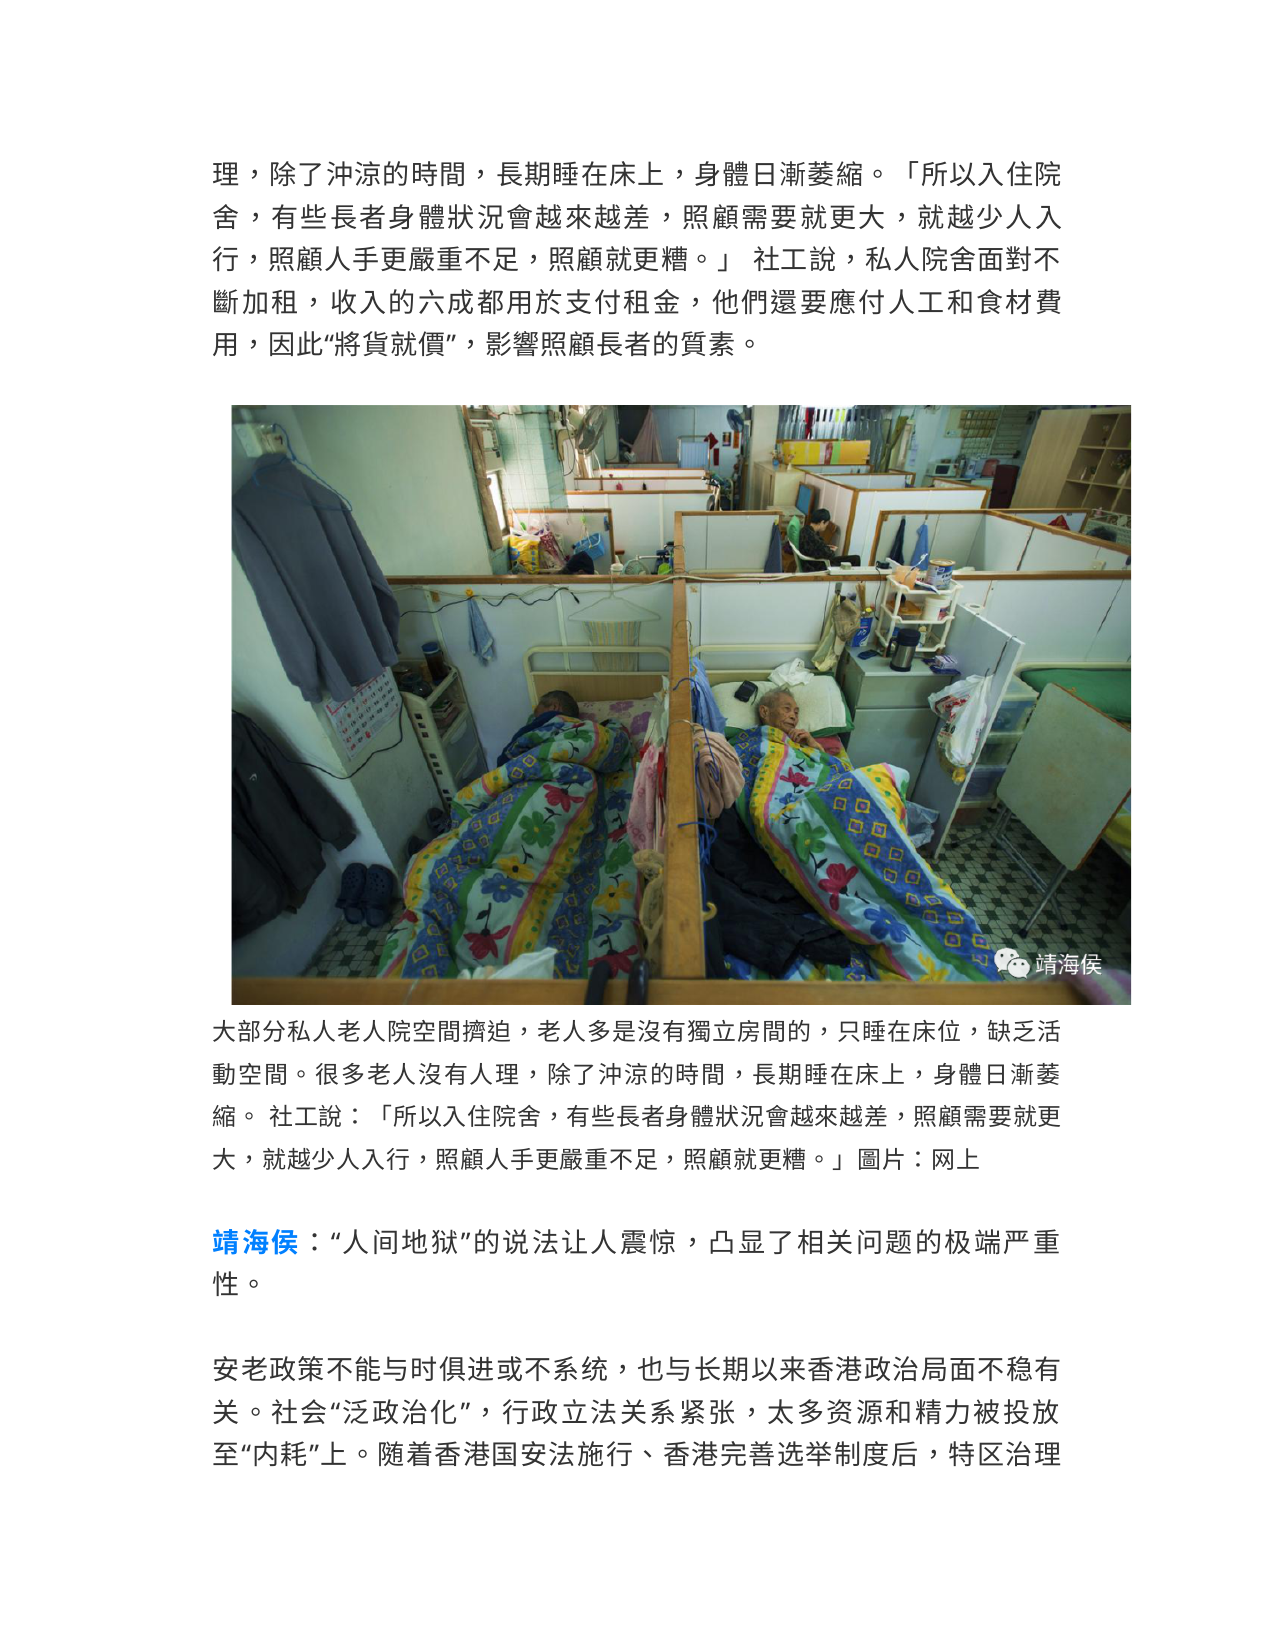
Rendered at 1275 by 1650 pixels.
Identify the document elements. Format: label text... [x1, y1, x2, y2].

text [212, 150, 1062, 362]
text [212, 1345, 1062, 1472]
text 大部分私人老人院空間擠迫，老人多是沒有獨立房間的，只睡在床位，缺乏活動空間。很多老人沒有人理，除了沖涼的時間，長期睡在床上，身體日漸萎縮。 社工說：「所以入住院舍，有些長者身體狀況會越來越差，照顧需要就更大，就越少人入行，照顧人手更嚴重不足，照顧就更糟。」圖片：网上 [212, 1005, 1062, 1175]
text 靖海侯：“人间地狱”的说法让人震惊，凸显了相关问题的极端严重性。 [212, 1217, 1062, 1302]
picture [231, 405, 1132, 1005]
